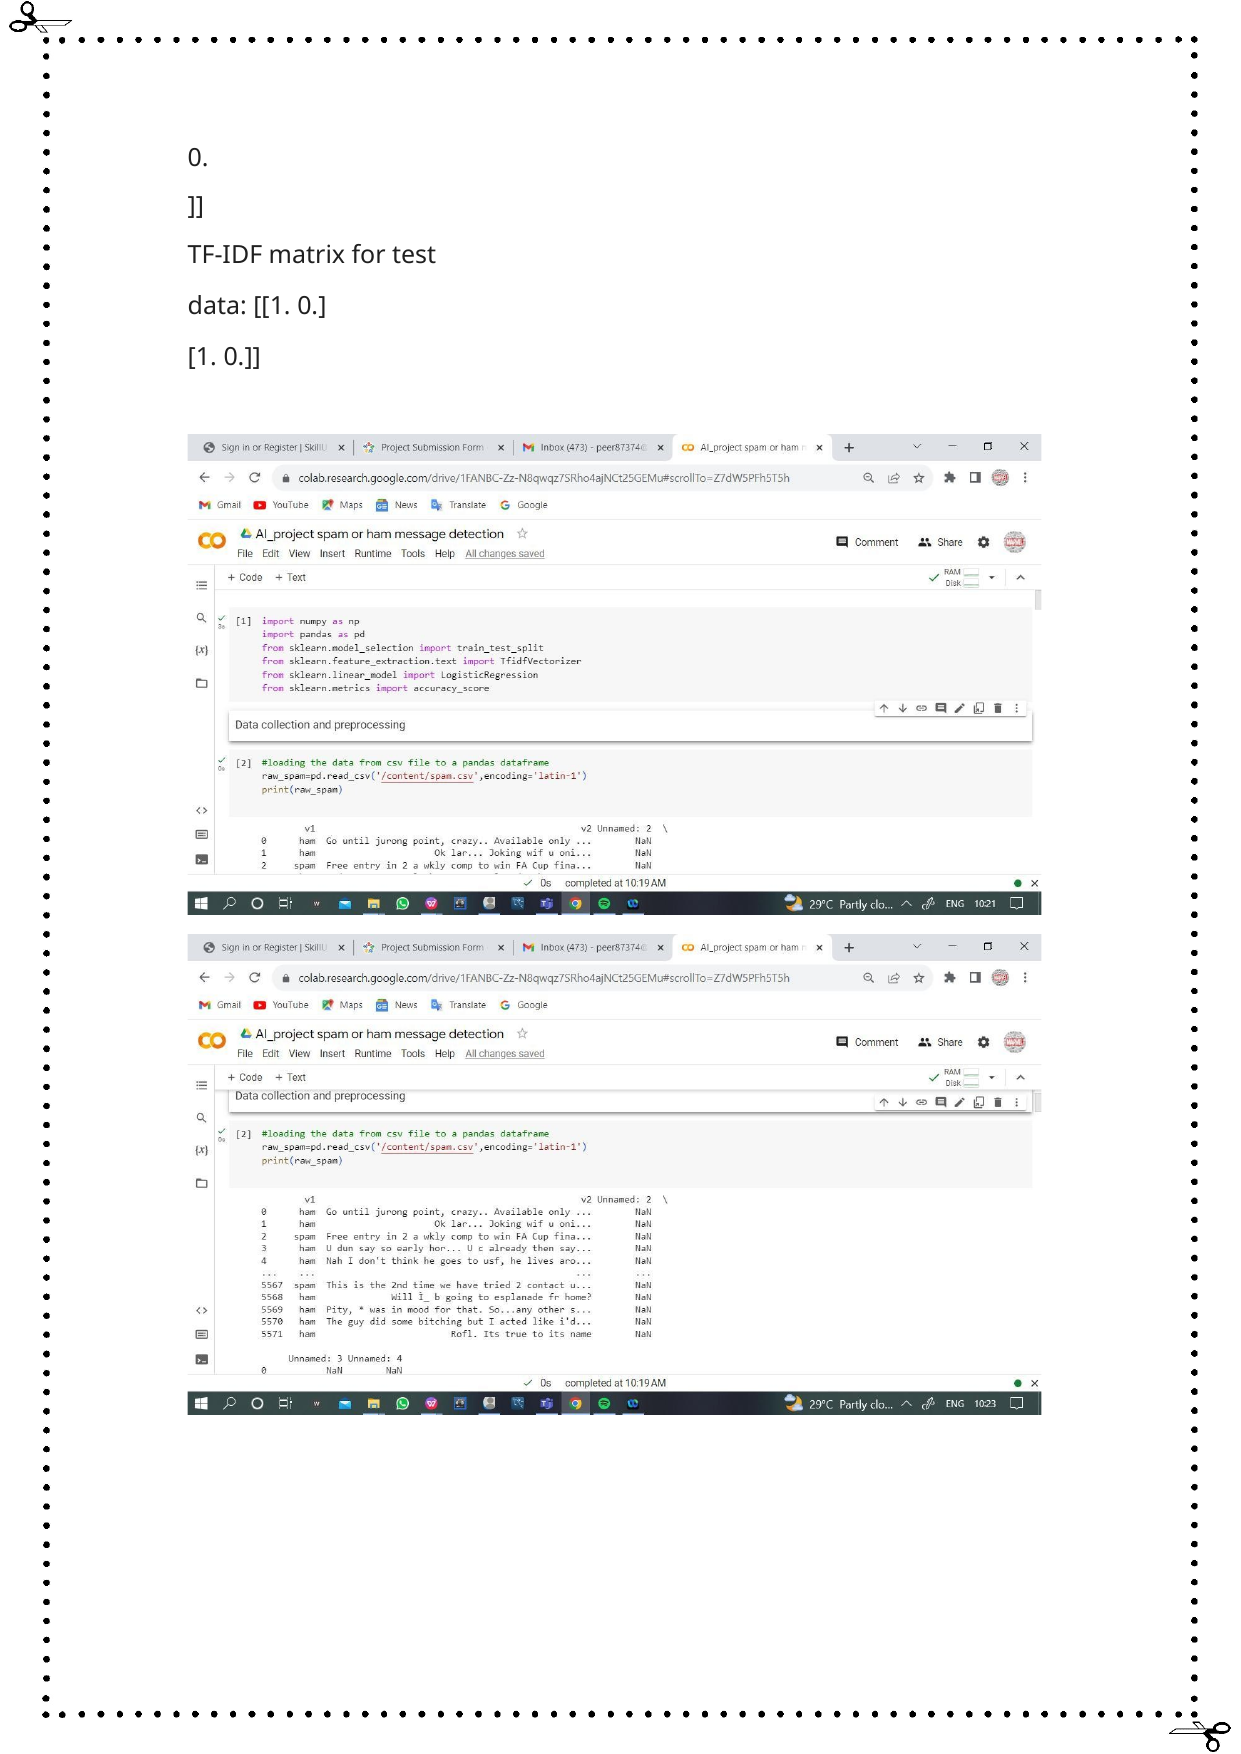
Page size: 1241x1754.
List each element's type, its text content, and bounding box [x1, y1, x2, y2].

picture [42, 1694, 66, 1718]
picture [8, 1, 1232, 1752]
text ]] [187, 188, 1090, 222]
text TF-IDF matrix for test data: [[1. 0.] [187, 236, 489, 322]
text [1. 0.]] [187, 338, 1090, 373]
text 0. [187, 139, 1090, 174]
